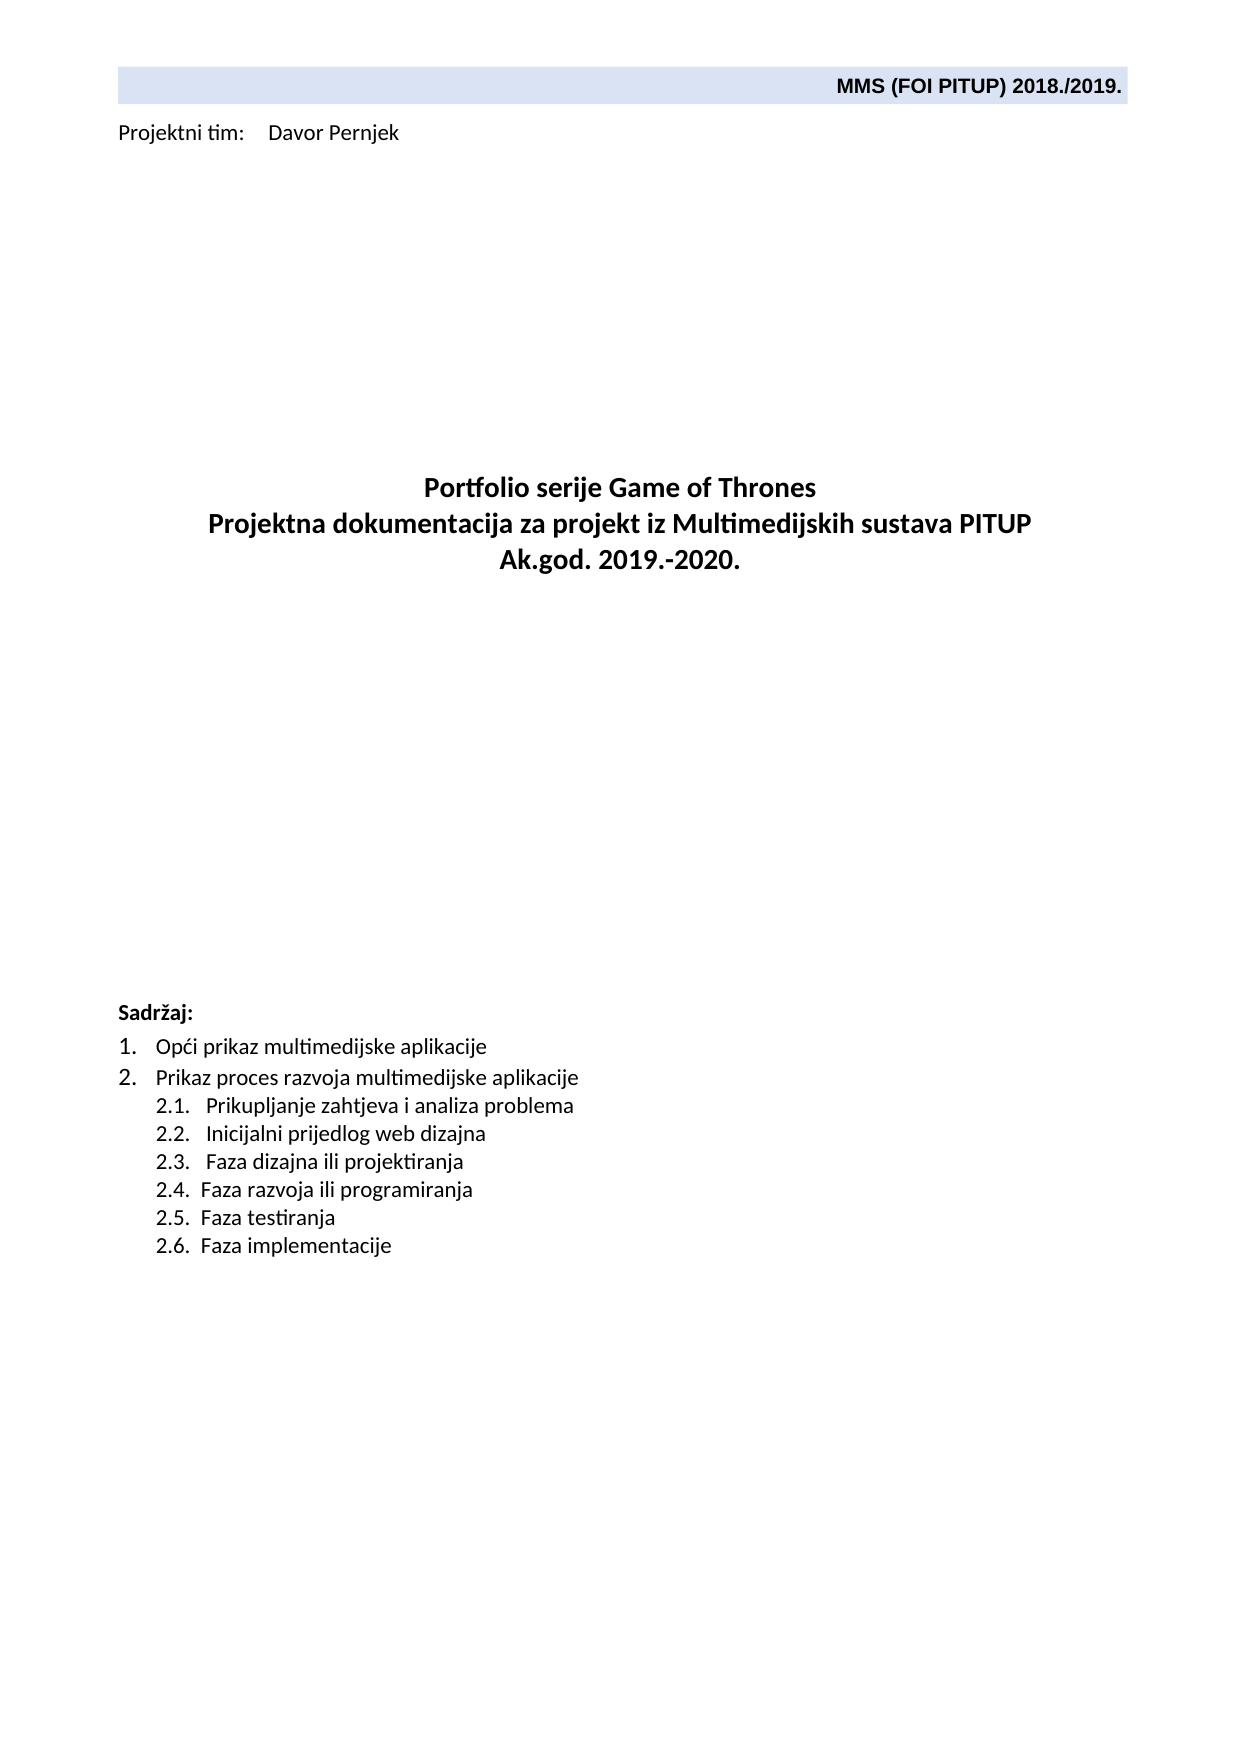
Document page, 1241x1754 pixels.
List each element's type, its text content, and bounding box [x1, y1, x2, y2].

list Faza razvoja ili programiranja [156, 1176, 1122, 1203]
text Sadržaj: [118, 998, 1122, 1026]
list Opći prikaz multimedijske aplikacije [118, 1030, 1122, 1061]
subtitle Projektni tim: Davor Pernjek [118, 118, 1122, 146]
list Inicijalni prijedlog web dizajna [156, 1119, 1122, 1147]
subtitle Portfolio serije Game of Thrones [118, 469, 1122, 505]
list Faza testiranja [156, 1203, 1122, 1232]
subtitle Ak.god. 2019.-2020. [118, 541, 1122, 576]
list Prikupljanje zahtjeva i analiza problema [156, 1091, 1122, 1119]
subtitle Projektna dokumentacija za projekt iz Multimedijskih sustava PITUP [118, 505, 1122, 541]
list Faza implementacije [156, 1232, 1122, 1259]
list Faza dizajna ili projektiranja [156, 1147, 1122, 1176]
list Prikaz proces razvoja multimedijske aplikacije [118, 1061, 1122, 1091]
